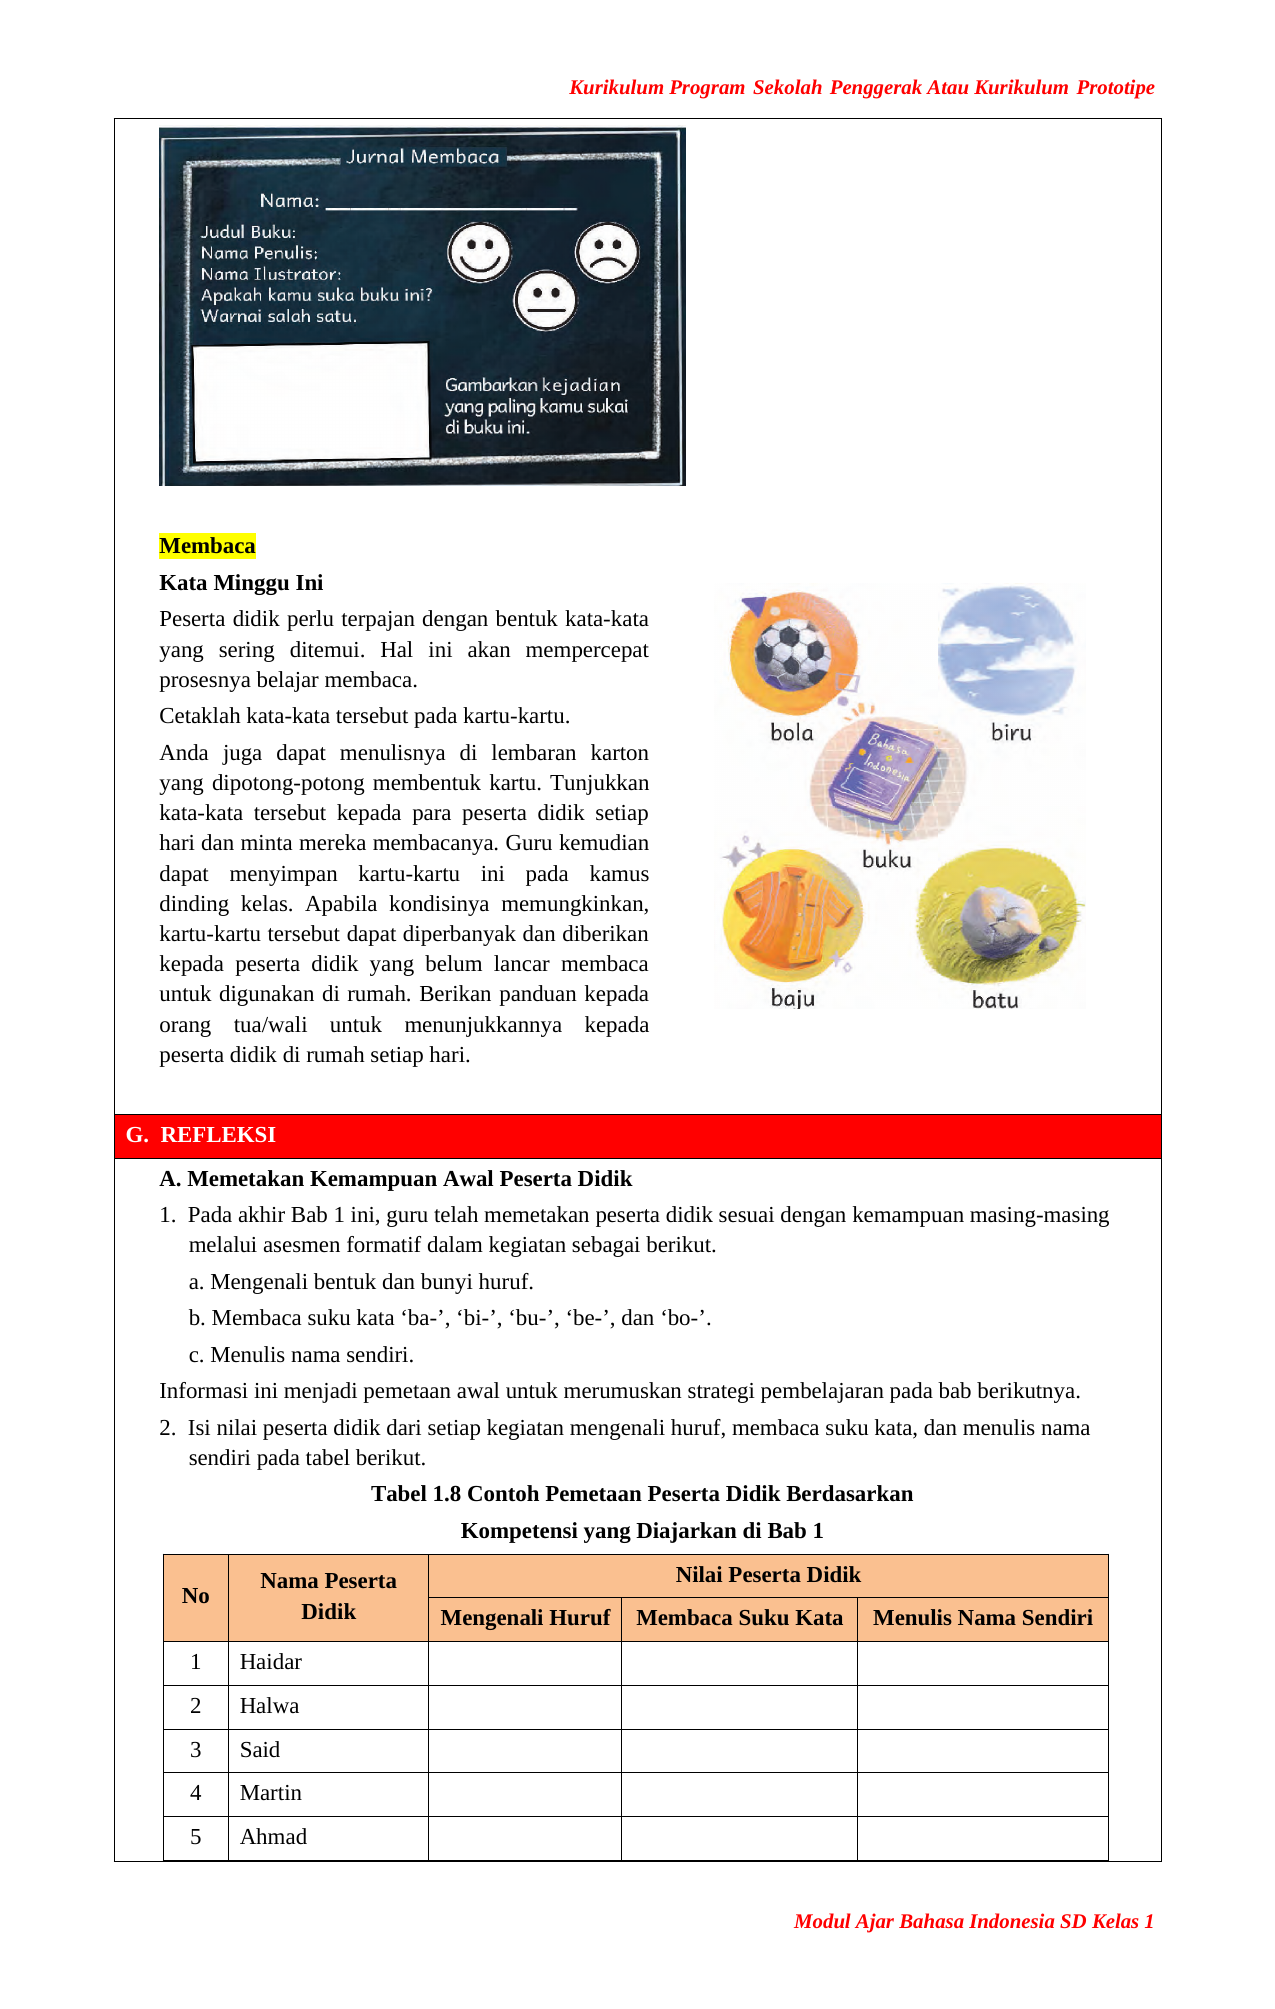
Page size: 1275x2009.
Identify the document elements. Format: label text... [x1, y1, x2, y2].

table_cell G. REFLEKSI [115, 1115, 1161, 1158]
picture [714, 583, 1086, 1009]
picture [159, 125, 686, 486]
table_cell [115, 1159, 1161, 1861]
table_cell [115, 119, 1161, 1114]
